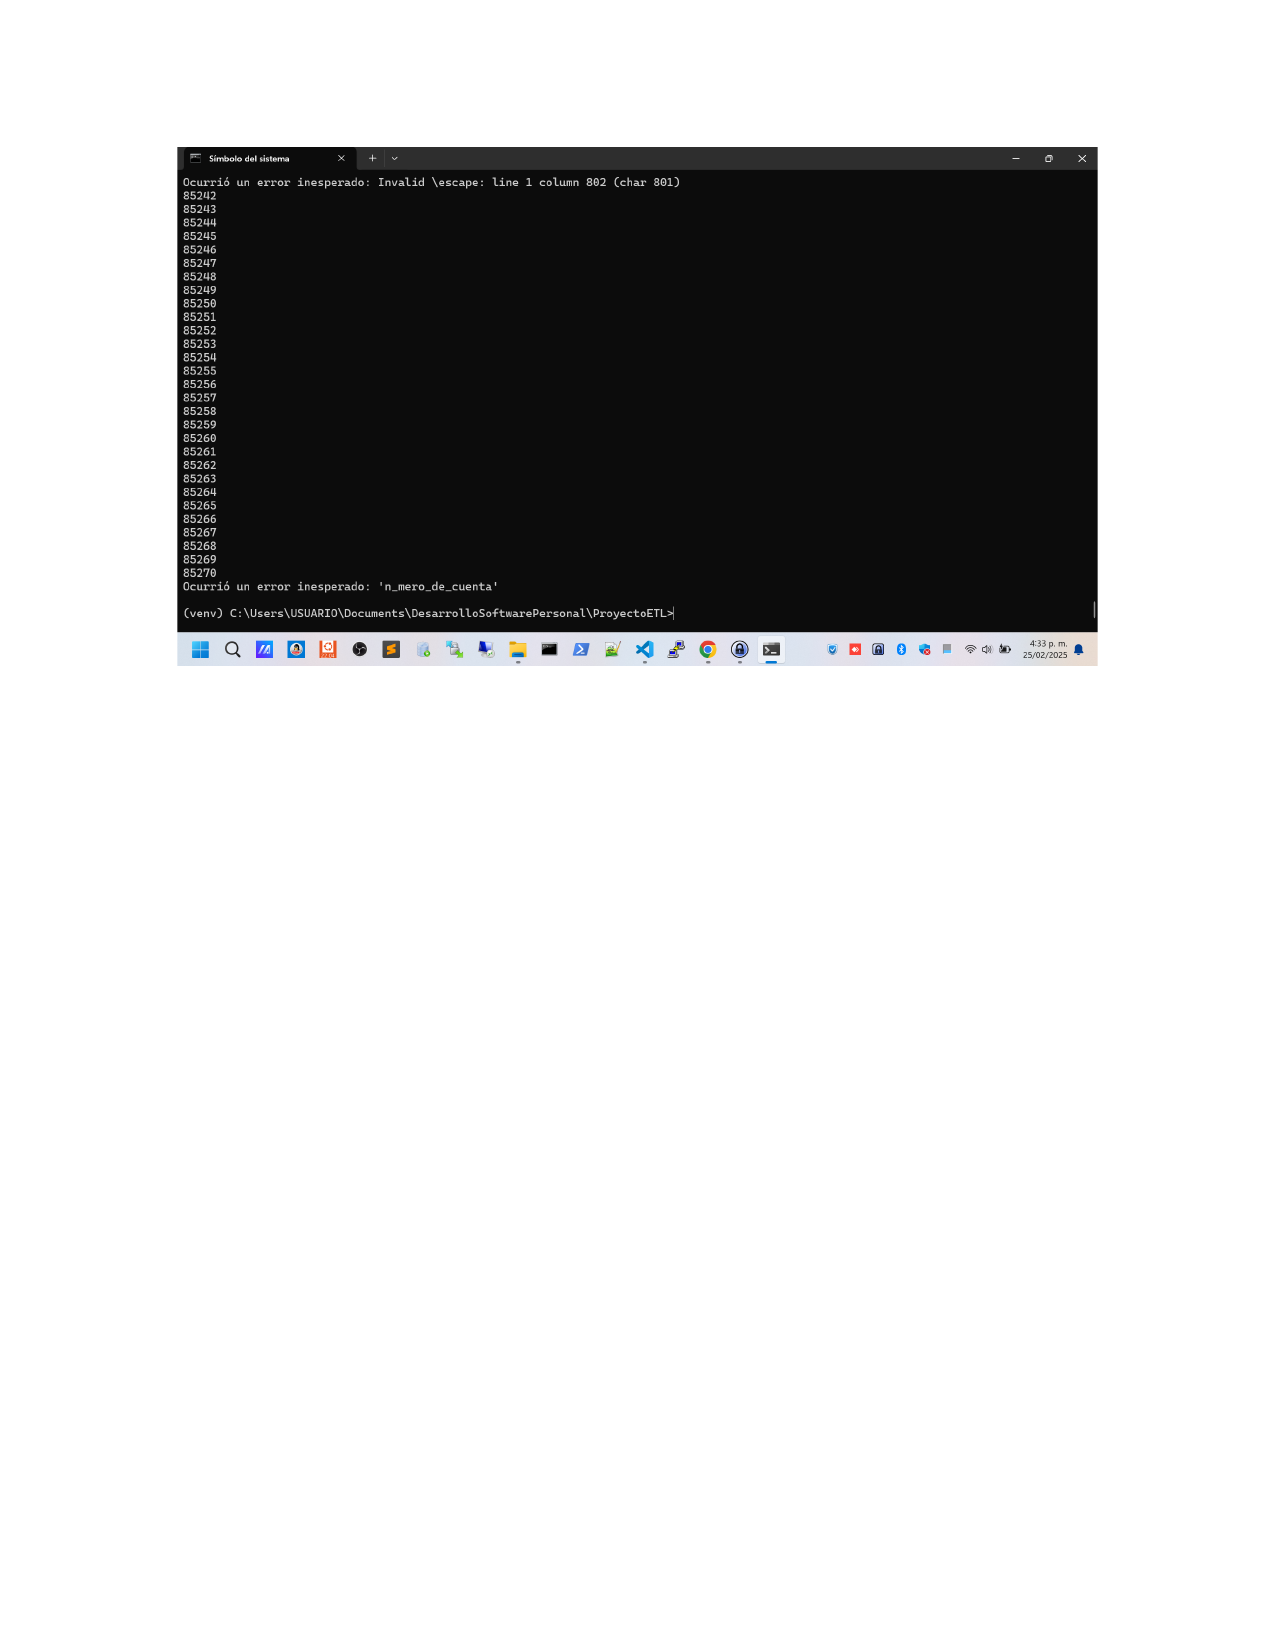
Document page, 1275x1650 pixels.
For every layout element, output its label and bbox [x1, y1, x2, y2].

picture [177, 147, 1098, 666]
